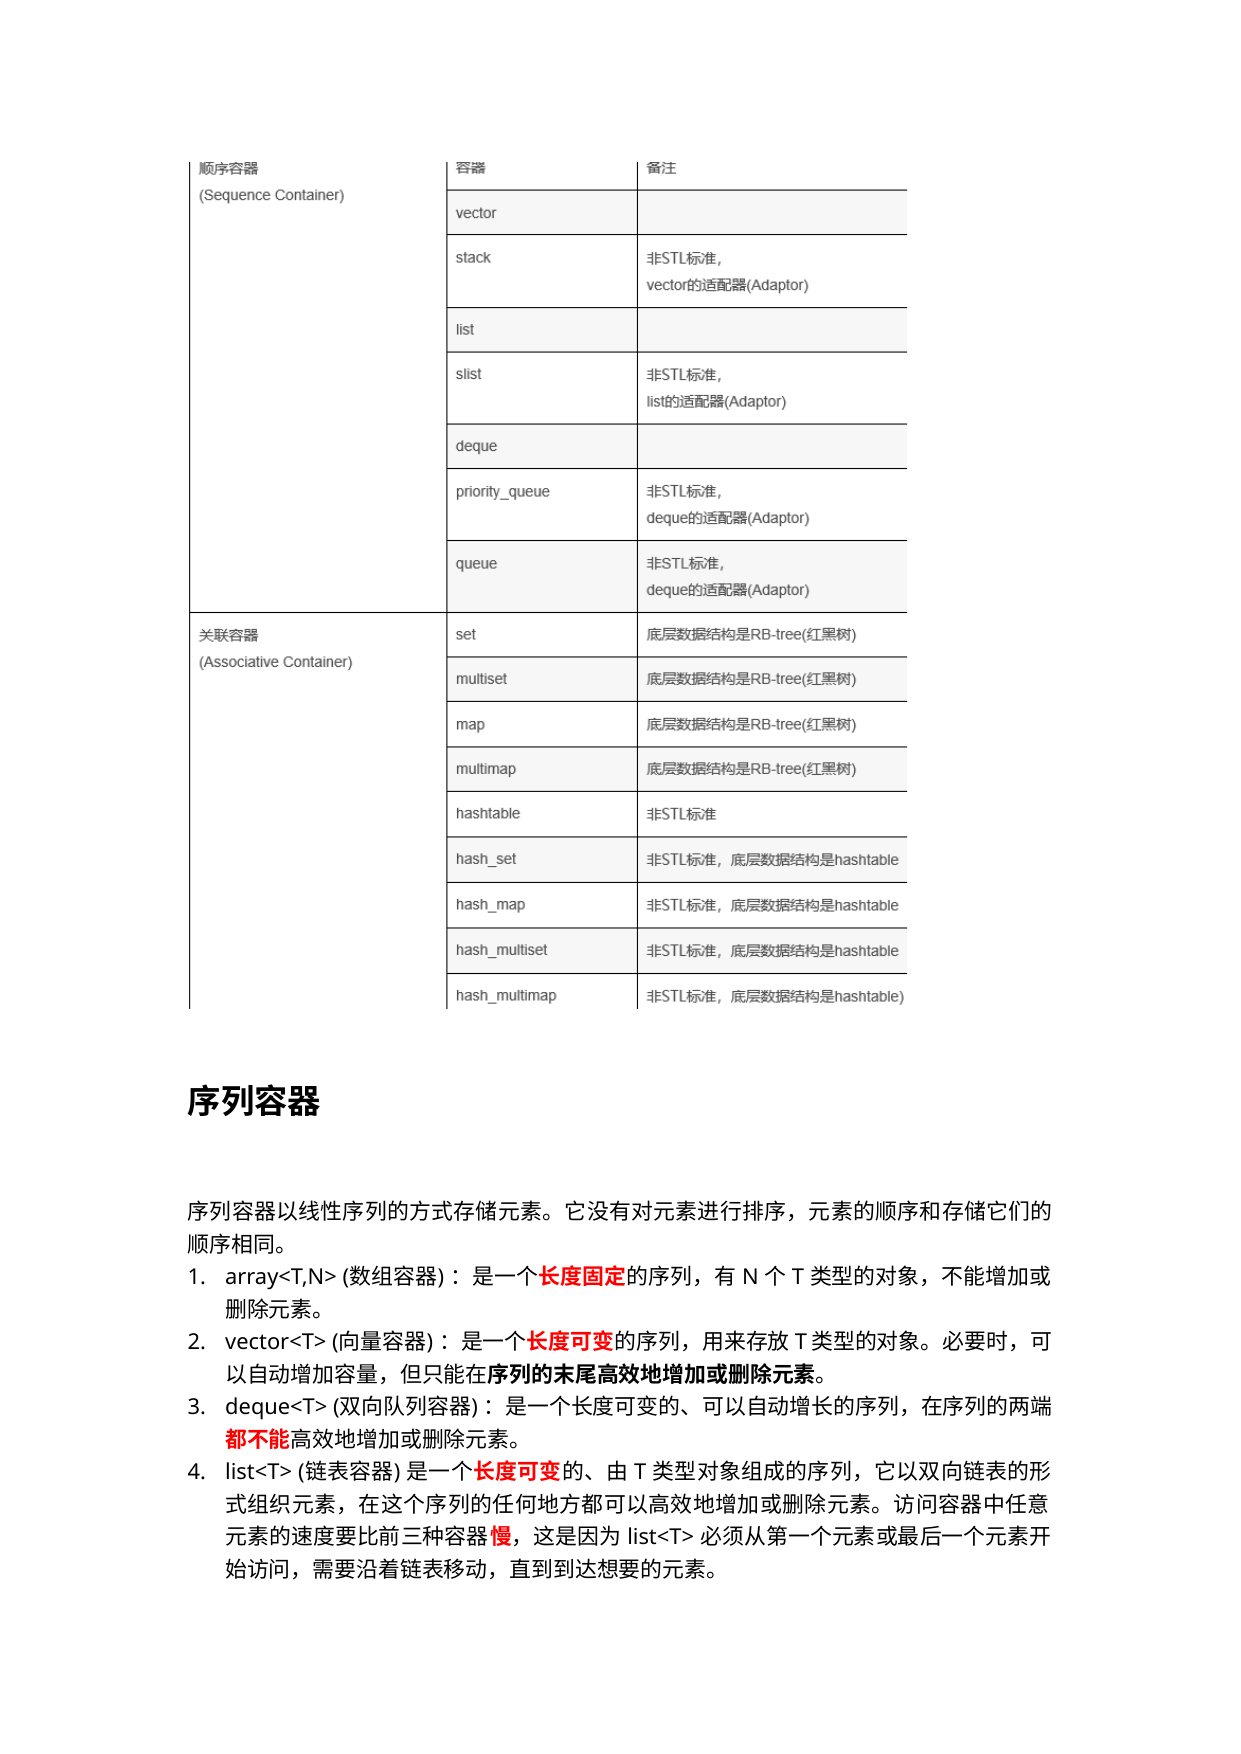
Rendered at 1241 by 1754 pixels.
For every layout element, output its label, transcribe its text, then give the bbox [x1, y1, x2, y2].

picture [187, 162, 908, 1009]
list array<T,N> (数组容器) ：是一个长度固定的序列，有 N 个 T 类型的对象，不能增加或删除元素。 [187, 1259, 1053, 1324]
subtitle 序列容器 [187, 1067, 1053, 1132]
text 序列容器以线性序列的方式存储元素。它没有对元素进行排序，元素的顺序和存储它们的顺序相同。 [187, 1194, 1053, 1259]
list deque<T> (双向队列容器) ：是一个长度可变的、可以自动增长的序列，在序列的两端都不能高效地增加或删除元素。 [187, 1389, 1053, 1454]
list vector<T> (向量容器) ：是一个长度可变的序列，用来存放T类型的对象。必要时，可以自动增加容量，但只能在序列的末尾高效地增加或删除元素。 [187, 1324, 1053, 1389]
list list<T> (链表容器) 是一个长度可变的、由 T 类型对象组成的序列，它以双向链表的形式组织元素，在这个序列的任何地方都可以高效地增加或删除元素。访问容器中任意元素的速度要比前三种容器慢，这是因为 list<T> 必须从第一个元素或最后一个元素开始访问，需要沿着链表移动，直到到达想要的元素。 [187, 1454, 1053, 1584]
